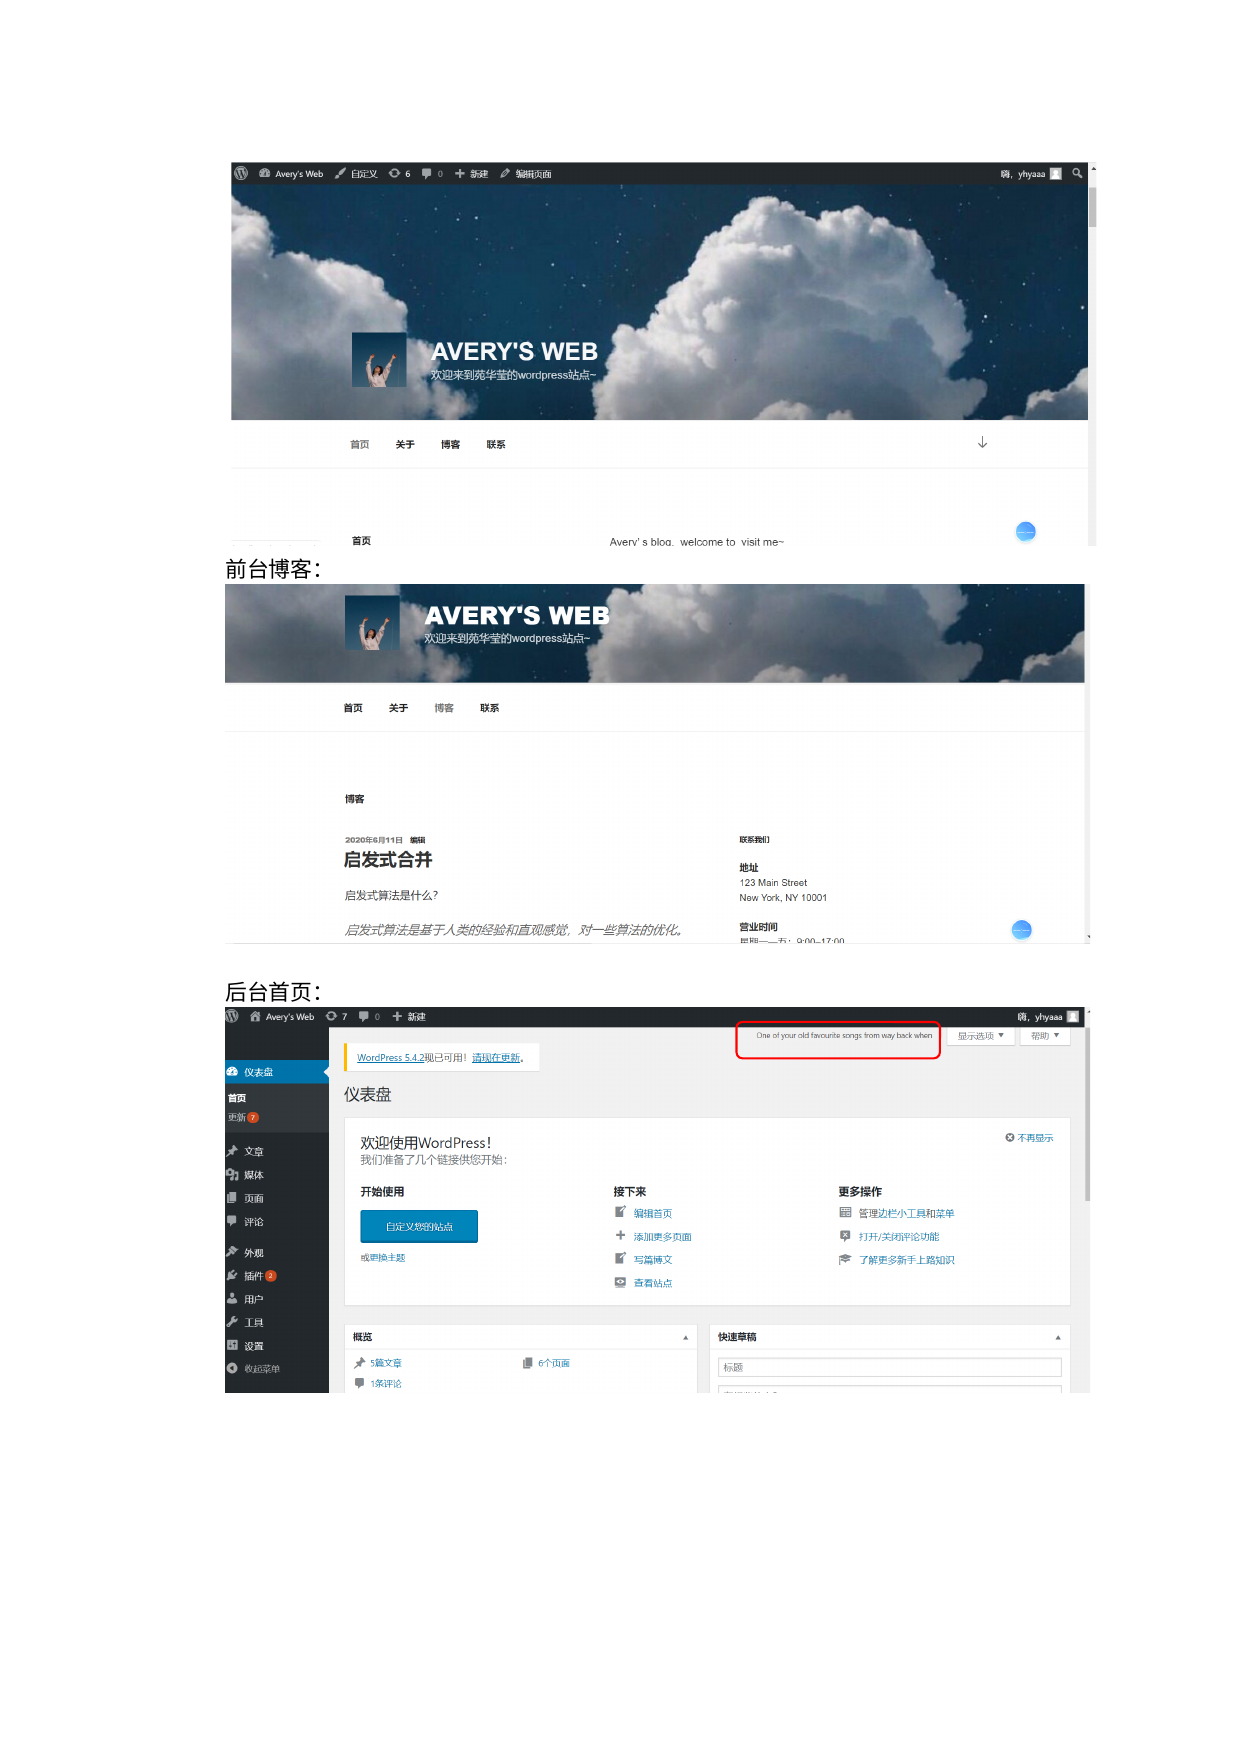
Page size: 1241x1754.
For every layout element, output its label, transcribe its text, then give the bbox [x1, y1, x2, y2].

list 前台博客： [225, 552, 1053, 584]
list 后台首页： [225, 974, 1053, 1007]
picture [231, 162, 1097, 546]
picture [227, 1067, 237, 1075]
picture [225, 584, 1091, 944]
picture [225, 1007, 1091, 1393]
